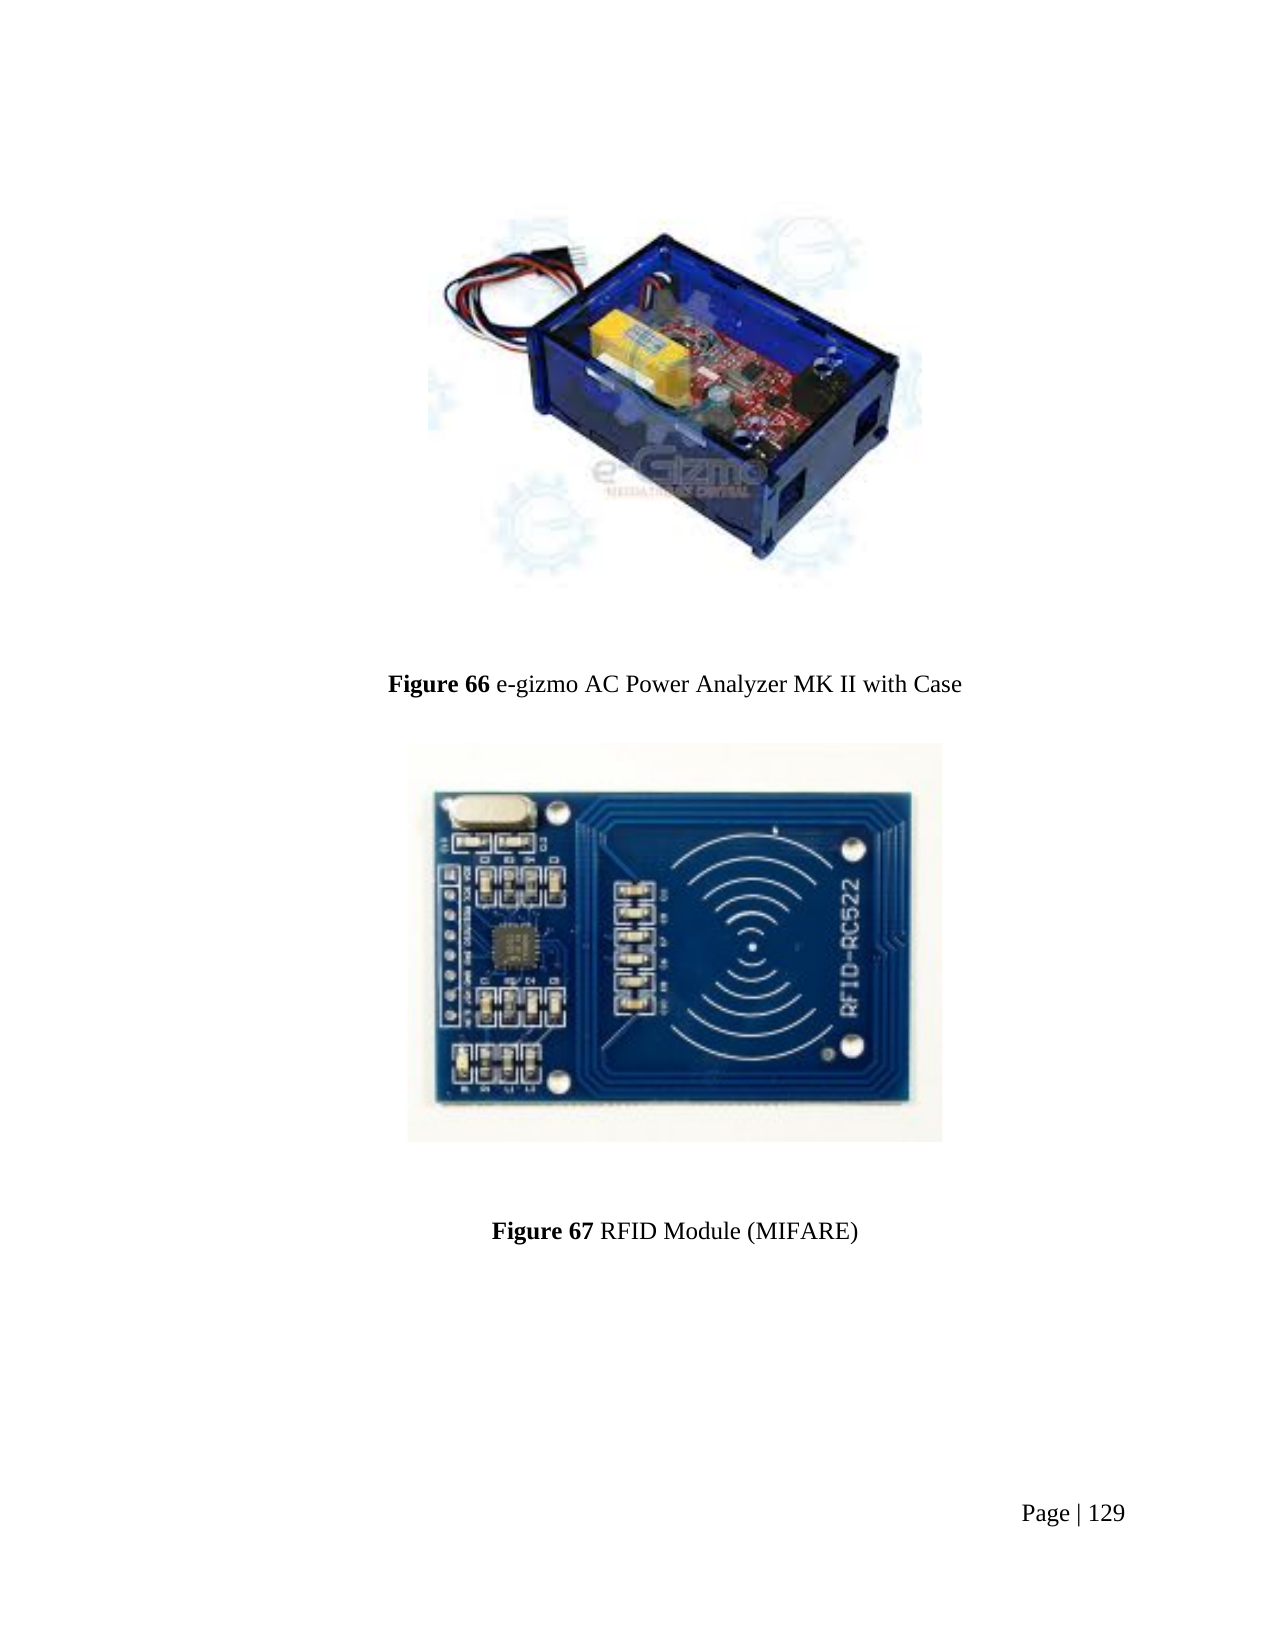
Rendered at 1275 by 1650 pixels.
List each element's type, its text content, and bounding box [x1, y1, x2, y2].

picture [407, 743, 943, 1142]
picture [428, 150, 922, 643]
text Figure 66 e-gizmo AC Power Analyzer MK II with Case [225, 669, 1125, 698]
